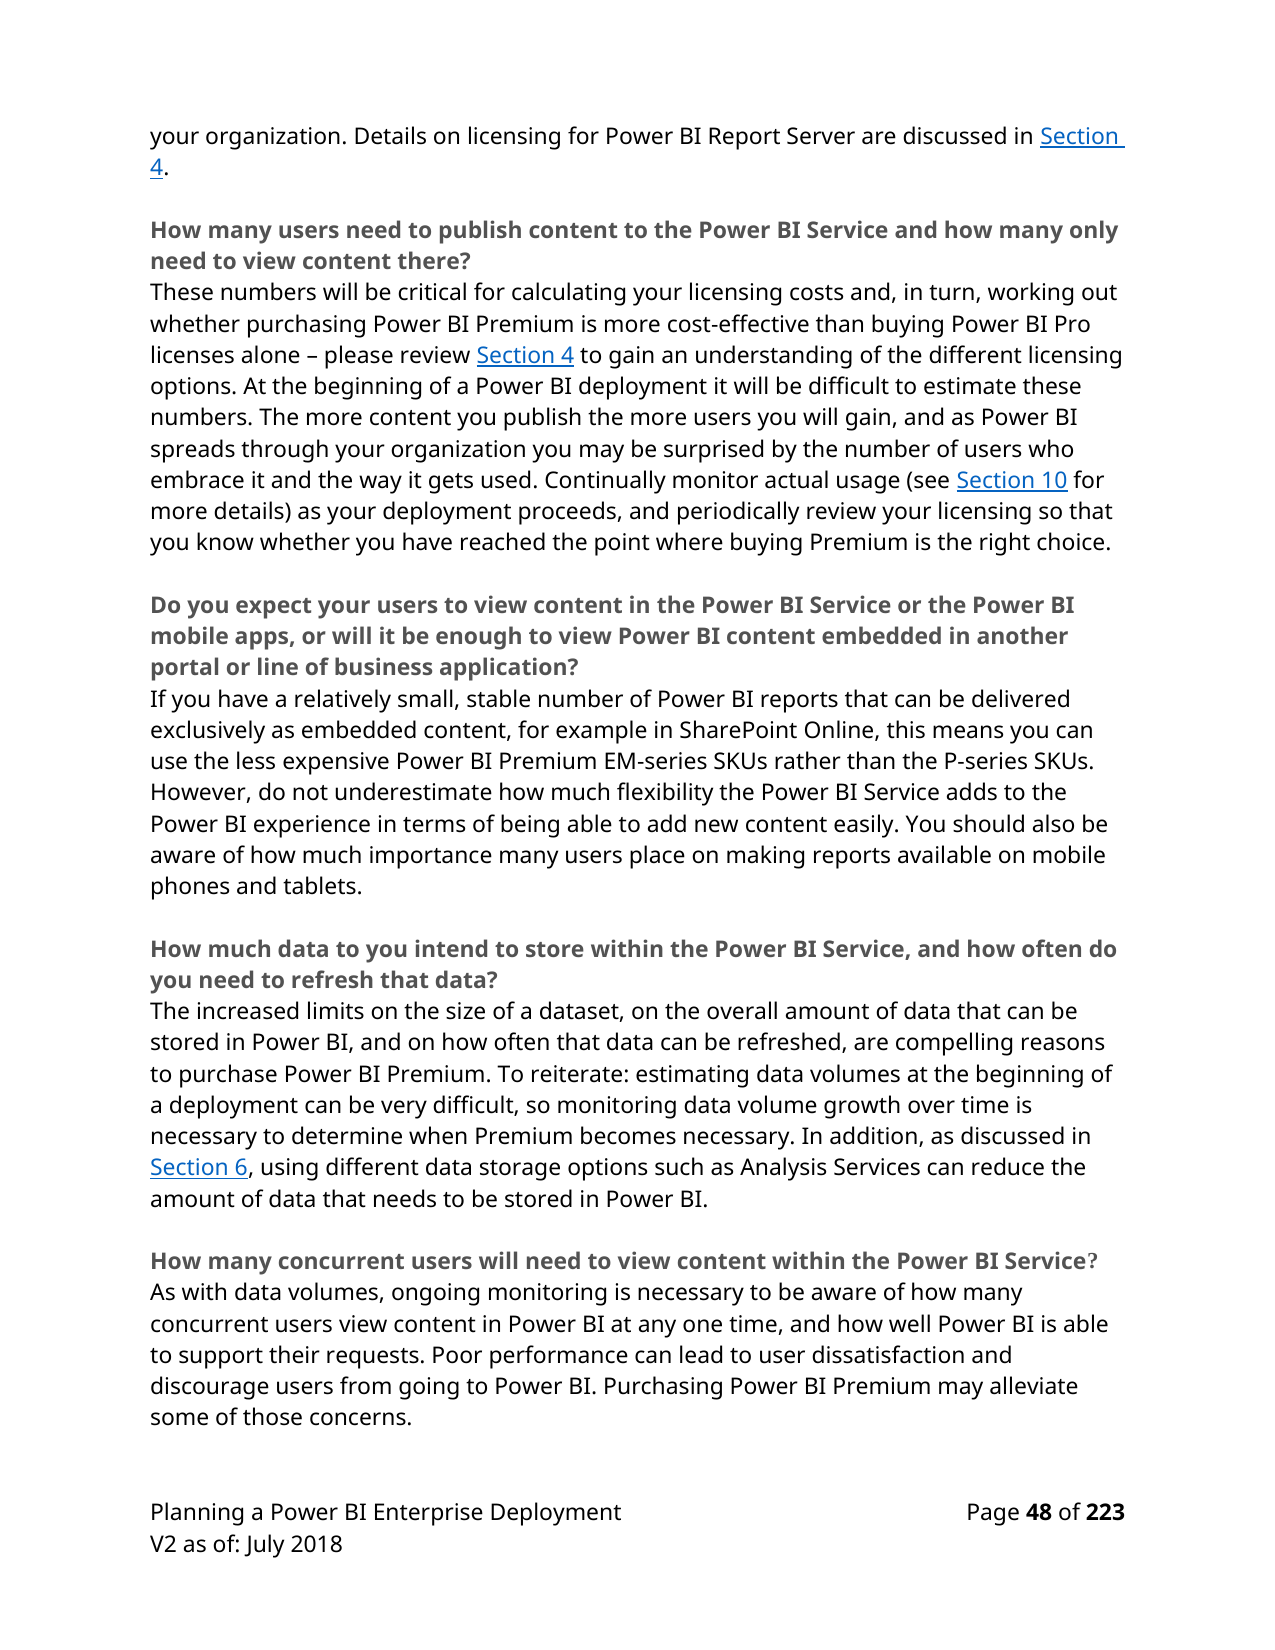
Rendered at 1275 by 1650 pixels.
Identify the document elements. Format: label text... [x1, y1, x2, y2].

text The increased limits on the size of a dataset, on the overall amount of data that can be stored in Power BI, and on how often that data can be refreshed, are compelling reasons to purchase Power BI Premium. To reiterate: estimating data volumes at the beginning of a deployment can be very difficult, so monitoring data volume growth over time is necessary to determine when Premium becomes necessary. In addition, as discussed in Section 6, using different data storage options such as Analysis Services can reduce the amount of data that needs to be stored in Power BI. [150, 995, 1125, 1214]
text Do you expect your users to view content in the Power BI Service or the Power BI mobile apps, or will it be enough to view Power BI content embedded in another portal or line of business application? [150, 589, 1125, 682]
text If you have a relatively small, stable number of Power BI reports that can be delivered exclusively as embedded content, for example in SharePoint Online, this means you can use the less expensive Power BI Premium EM-series SKUs rather than the P-series SKUs. However, do not underestimate how much flexibility the Power BI Service adds to the Power BI experience in terms of being able to add new content easily. You should also be aware of how much importance many users place on making reports available on mobile phones and tablets. [150, 682, 1125, 901]
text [150, 120, 1125, 182]
text How much data to you intend to store within the Power BI Service, and how often do you need to refresh that data? [150, 932, 1125, 995]
text As with data volumes, ongoing monitoring is necessary to be aware of how many concurrent users view content in Power BI at any one time, and how well Power BI is able to support their requests. Poor performance can lead to user dissatisfaction and discourage users from going to Power BI. Purchasing Power BI Premium may alleviate some of those concerns. [150, 1276, 1125, 1432]
text How many concurrent users will need to view content within the Power BI Service? [150, 1245, 1125, 1276]
text These numbers will be critical for calculating your licensing costs and, in turn, working out whether purchasing Power BI Premium is more cost-effective than buying Power BI Pro licenses alone – please review Section 4 to gain an understanding of the different licensing options. At the beginning of a Power BI deployment it will be difficult to estimate these numbers. The more content you publish the more users you will gain, and as Power BI spreads through your organization you may be surprised by the number of users who embrace it and the way it gets used. Continually monitor actual usage (see Section 10 for more details) as your deployment proceeds, and periodically review your licensing so that you know whether you have reached the point where buying Premium is the right choice. [150, 276, 1125, 557]
text How many users need to publish content to the Power BI Service and how many only need to view content there? [150, 214, 1125, 276]
